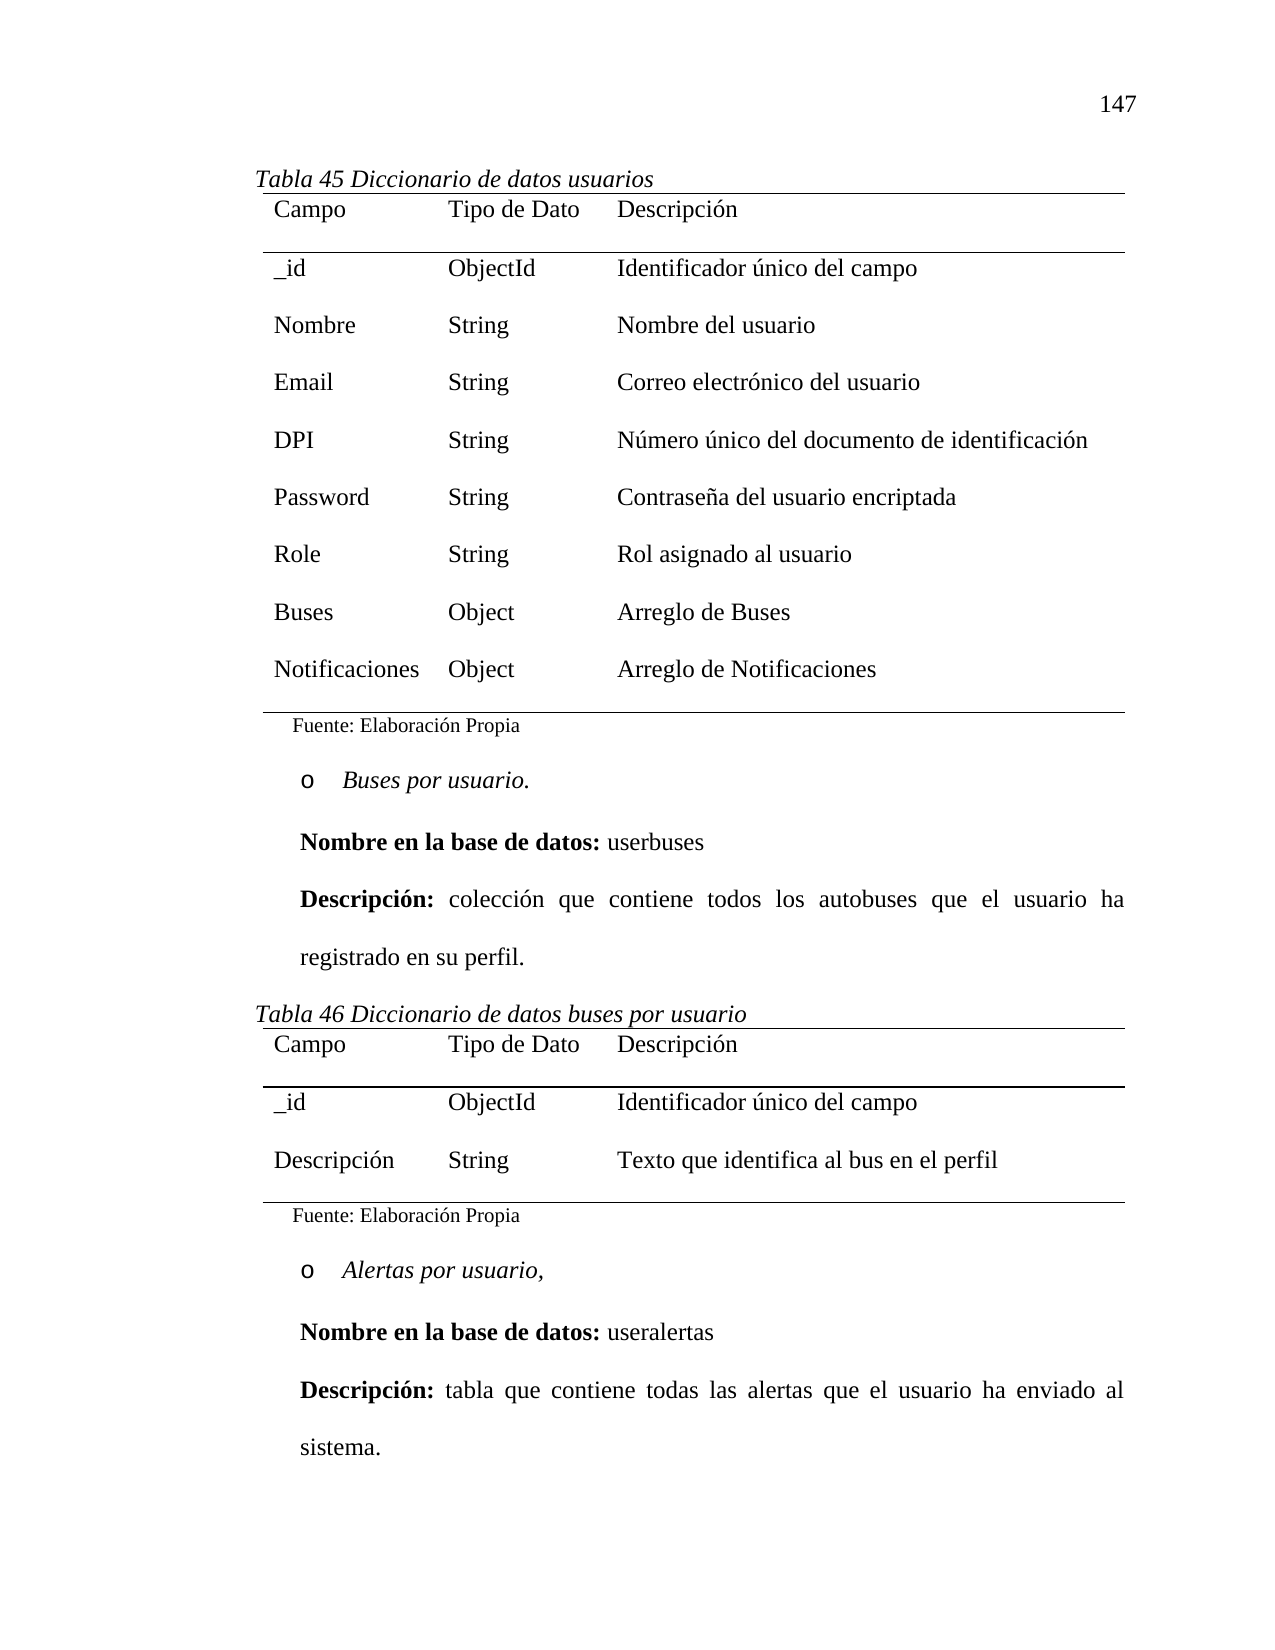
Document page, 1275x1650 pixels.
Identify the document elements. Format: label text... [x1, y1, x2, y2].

text Fuente: Elaboración Propia [262, 1203, 1125, 1227]
text Fuente: Elaboración Propia [262, 713, 1125, 737]
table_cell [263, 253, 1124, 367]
text Nombre en la base de datos: userbuses [225, 827, 1125, 856]
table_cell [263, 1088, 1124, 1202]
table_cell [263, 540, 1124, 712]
text Nombre en la base de datos: useralertas [225, 1317, 1125, 1346]
text Alertas por usuario, [300, 1256, 1125, 1286]
text Descripción: colección que contiene todos los autobuses que el usuario ha registrado en su perfil. [300, 884, 1125, 971]
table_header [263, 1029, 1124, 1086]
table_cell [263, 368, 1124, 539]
text Descripción: tabla que contiene todas las alertas que el usuario ha enviado al sistema. [300, 1375, 1125, 1461]
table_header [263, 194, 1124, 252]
text Tabla 46 Diccionario de datos buses por usuario [179, 999, 1125, 1028]
text Buses por usuario. [300, 765, 1125, 796]
text Tabla 45 Diccionario de datos usuarios [179, 164, 1125, 193]
